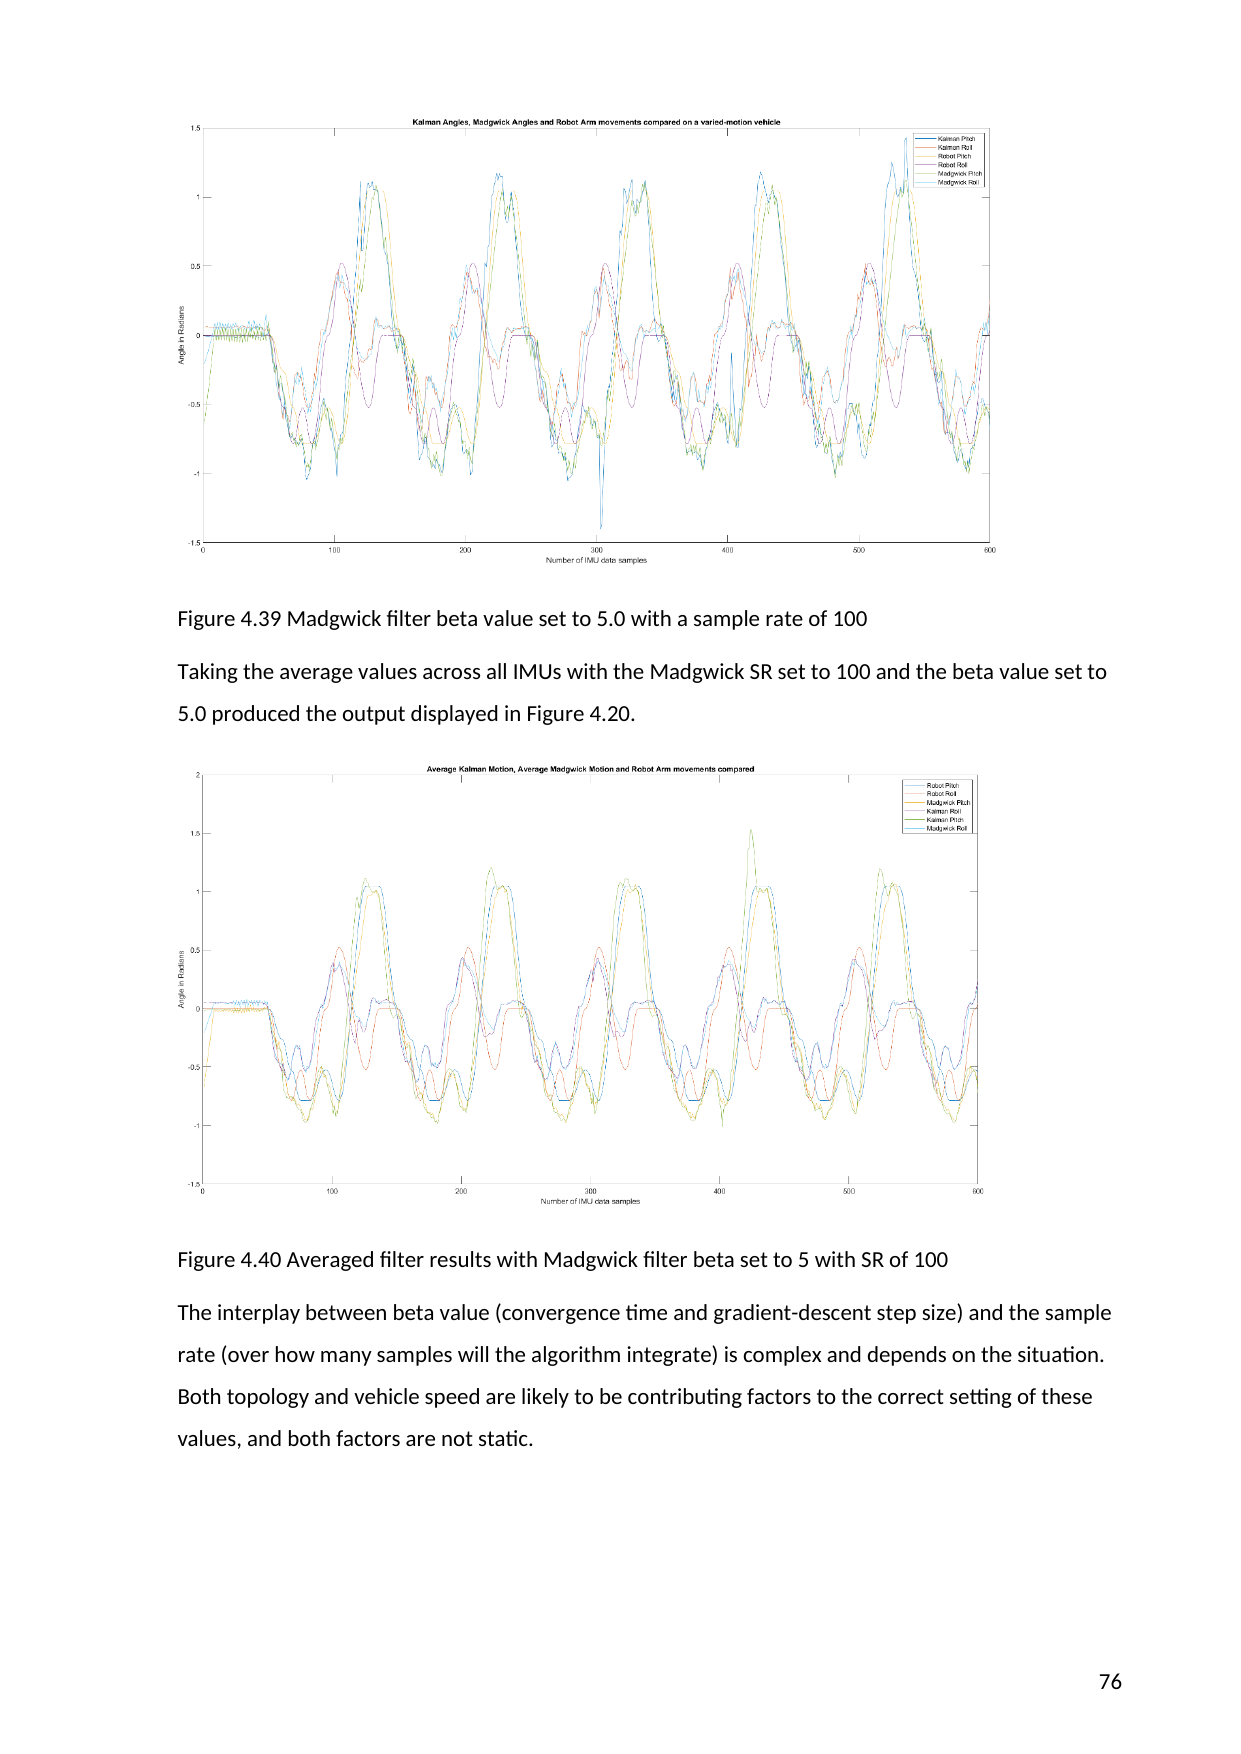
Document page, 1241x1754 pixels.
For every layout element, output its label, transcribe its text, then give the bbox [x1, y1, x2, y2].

text Taking the average values across all IMUs with the Madgwick SR set to 100 and the beta value set to 5.0 produced the output displayed in Figure 4.20. [177, 657, 1122, 727]
picture [177, 766, 984, 1206]
picture [177, 118, 996, 565]
text The interplay between beta value (convergence time and gradient-descent step size) and the sample rate (over how many samples will the algorithm integrate) is complex and depends on the situation. Both topology and vehicle speed are likely to be contributing factors to the correct setting of these values, and both factors are not static. [177, 1298, 1122, 1452]
